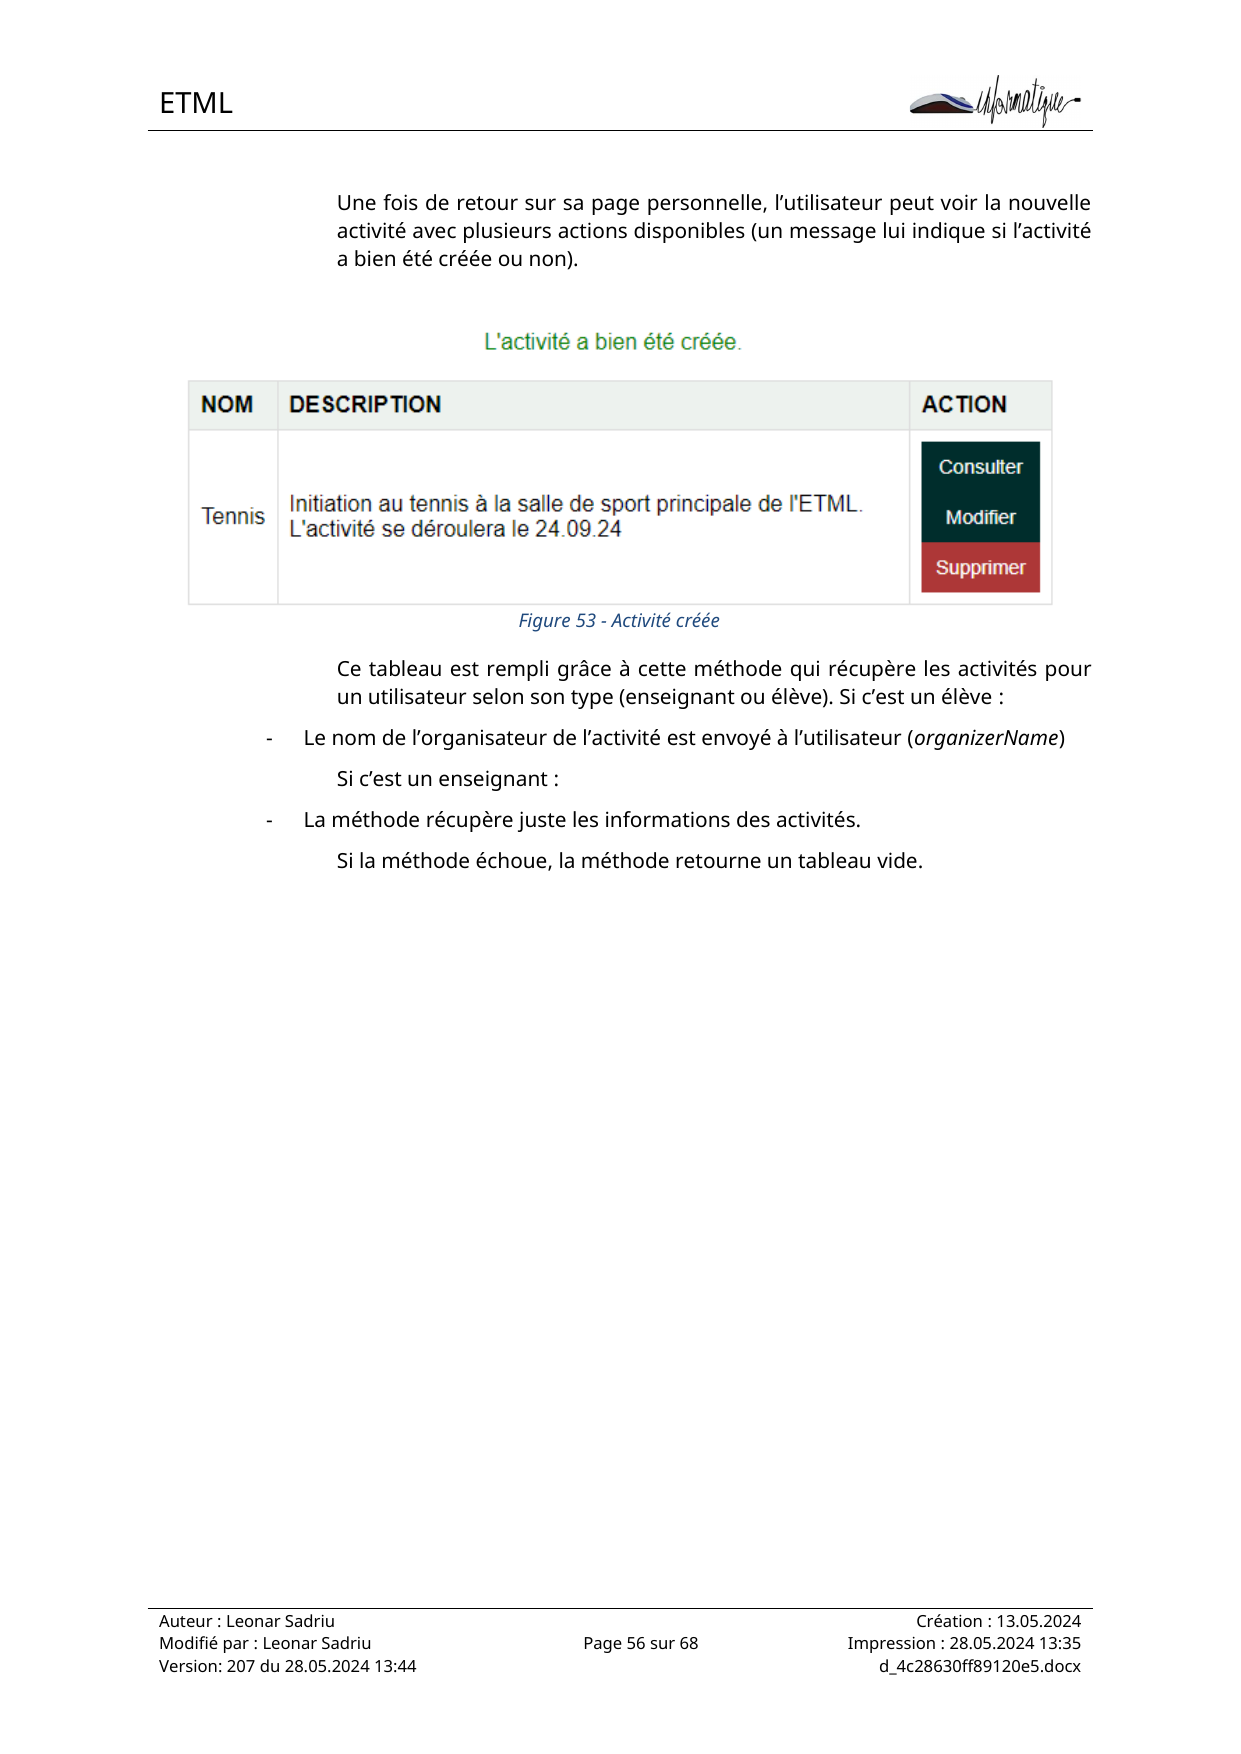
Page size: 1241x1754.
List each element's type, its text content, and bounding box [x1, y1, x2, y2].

list Le nom de l’organisateur de l’activité est envoyé à l’utilisateur (organizerName) [266, 723, 1092, 752]
list La méthode récupère juste les informations des activités. [266, 805, 1092, 834]
picture [909, 75, 1082, 128]
text Une fois de retour sur sa page personnelle, l’utilisateur peut voir la nouvelle activité avec plusieurs actions disponibles (un message lui indique si l’activité a bien été créée ou non). [337, 188, 1092, 273]
text Si c’est un enseignant : [337, 764, 1092, 793]
text Ce tableau est rempli grâce à cette méthode qui récupère les activités pour un utilisateur selon son type (enseignant ou élève). Si c’est un élève : [337, 654, 1092, 711]
text Si la méthode échoue, la méthode retourne un tableau vide. [337, 846, 1092, 875]
picture [184, 326, 1057, 608]
